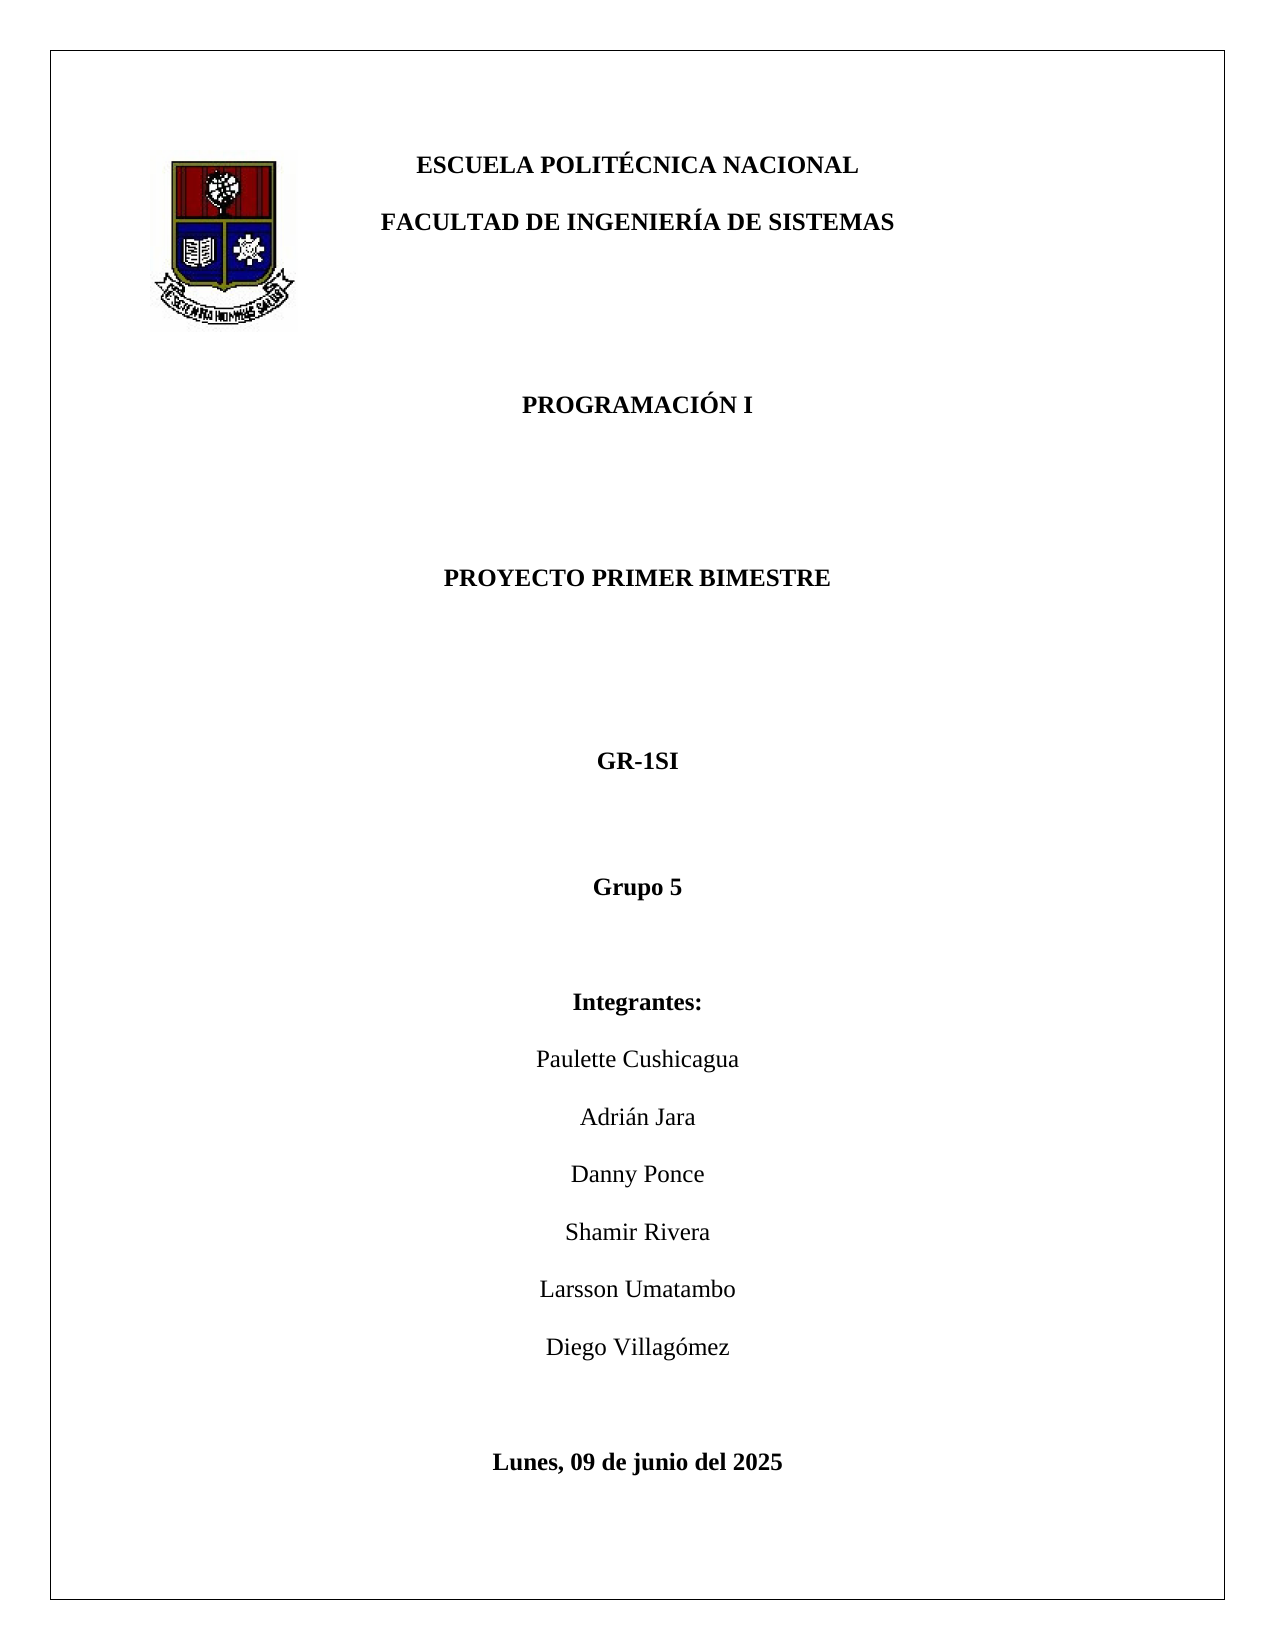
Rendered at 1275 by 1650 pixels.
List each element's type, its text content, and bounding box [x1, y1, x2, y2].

text Shamir Rivera [150, 1217, 1125, 1246]
text GR-1SI [150, 746, 1125, 775]
text Adrián Jara [150, 1102, 1125, 1131]
picture [150, 236, 299, 332]
text Integrantes: [150, 987, 1125, 1016]
picture [150, 179, 299, 207]
text Diego Villagómez [150, 1332, 1125, 1361]
text Lunes, 09 de junio del 2025 [150, 1447, 1125, 1476]
text Larsson Umatambo [150, 1274, 1125, 1303]
text PROYECTO PRIMER BIMESTRE [150, 563, 1125, 592]
text Grupo 5 [150, 872, 1125, 901]
text Paulette Cushicagua [150, 1044, 1125, 1073]
text PROGRAMACIÓN I [150, 391, 1125, 419]
text Danny Ponce [150, 1159, 1125, 1188]
text ESCUELA POLITÉCNICA NACIONAL [150, 150, 1125, 179]
text FACULTAD DE INGENIERÍA DE SISTEMAS [150, 207, 1125, 236]
